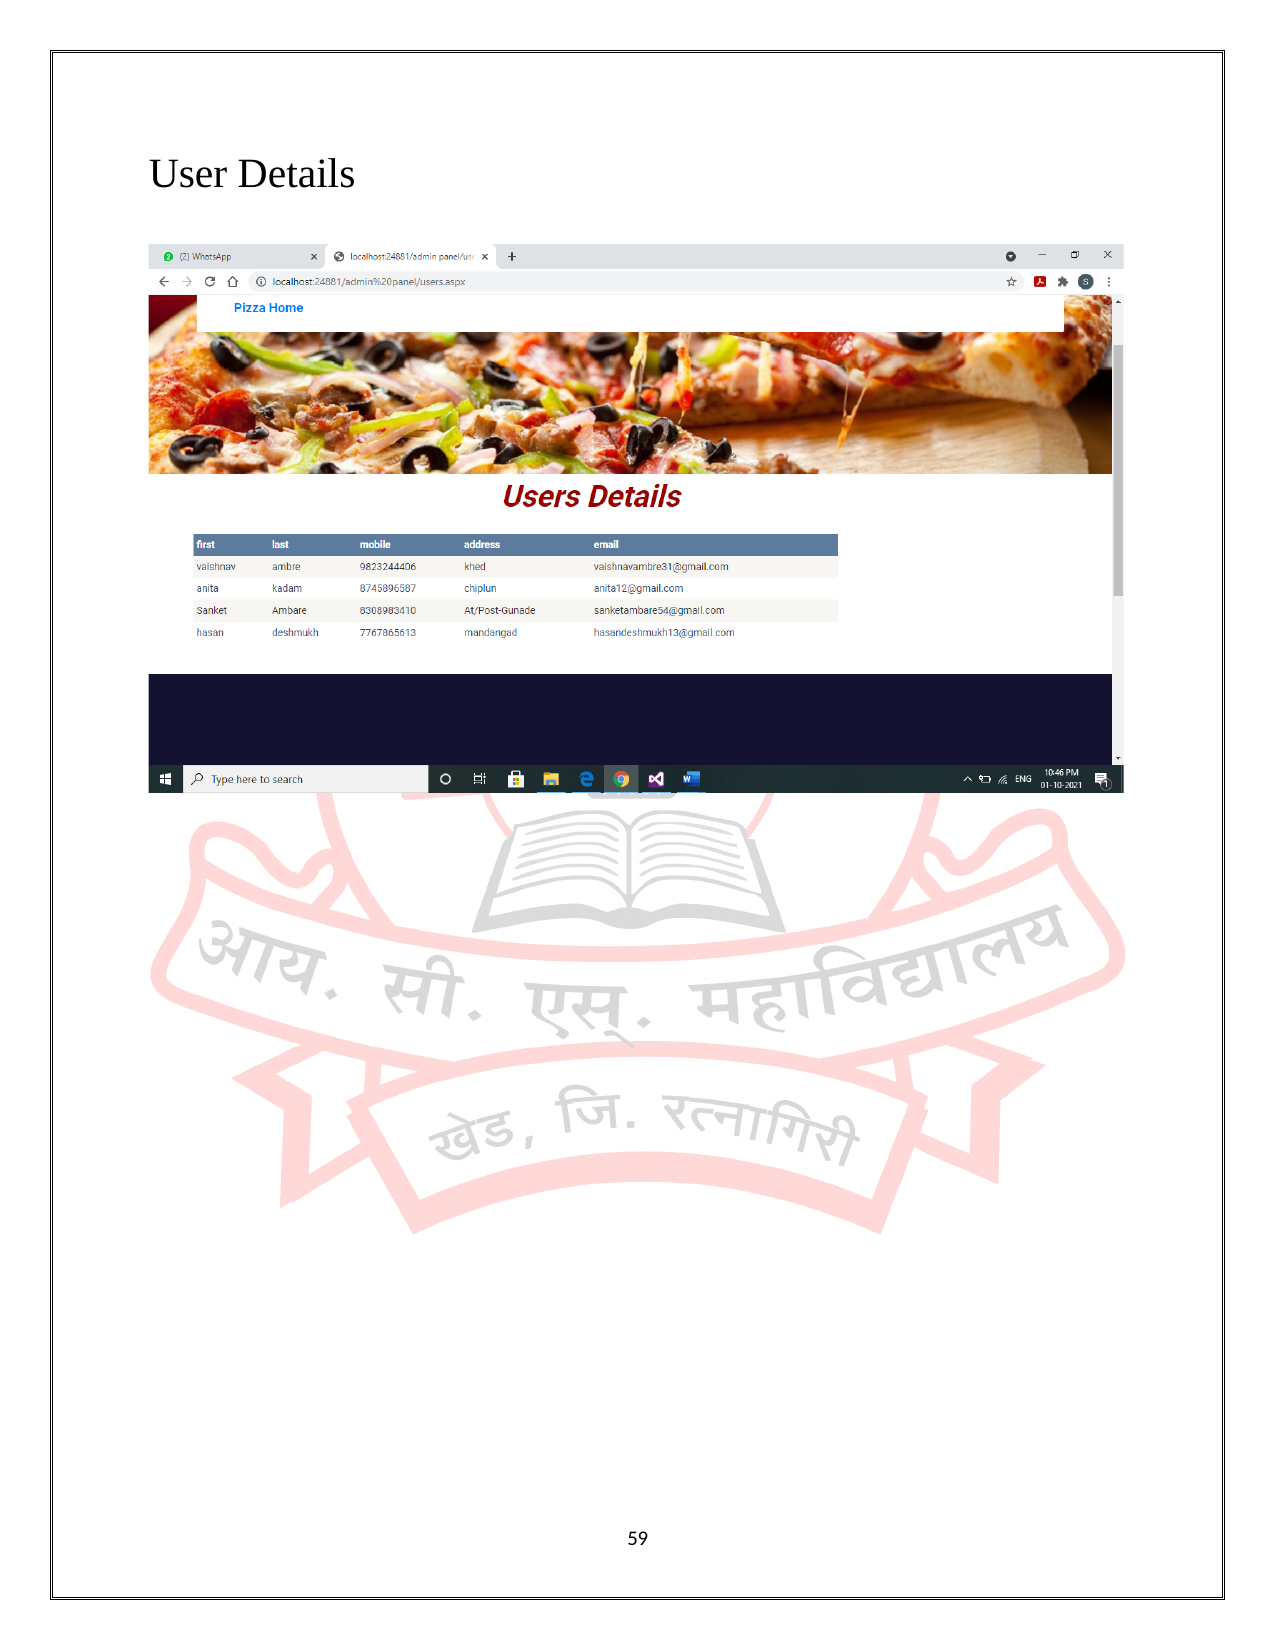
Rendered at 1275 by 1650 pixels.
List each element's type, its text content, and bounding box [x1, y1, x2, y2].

text User Details [148, 148, 1126, 196]
picture [148, 244, 1124, 793]
